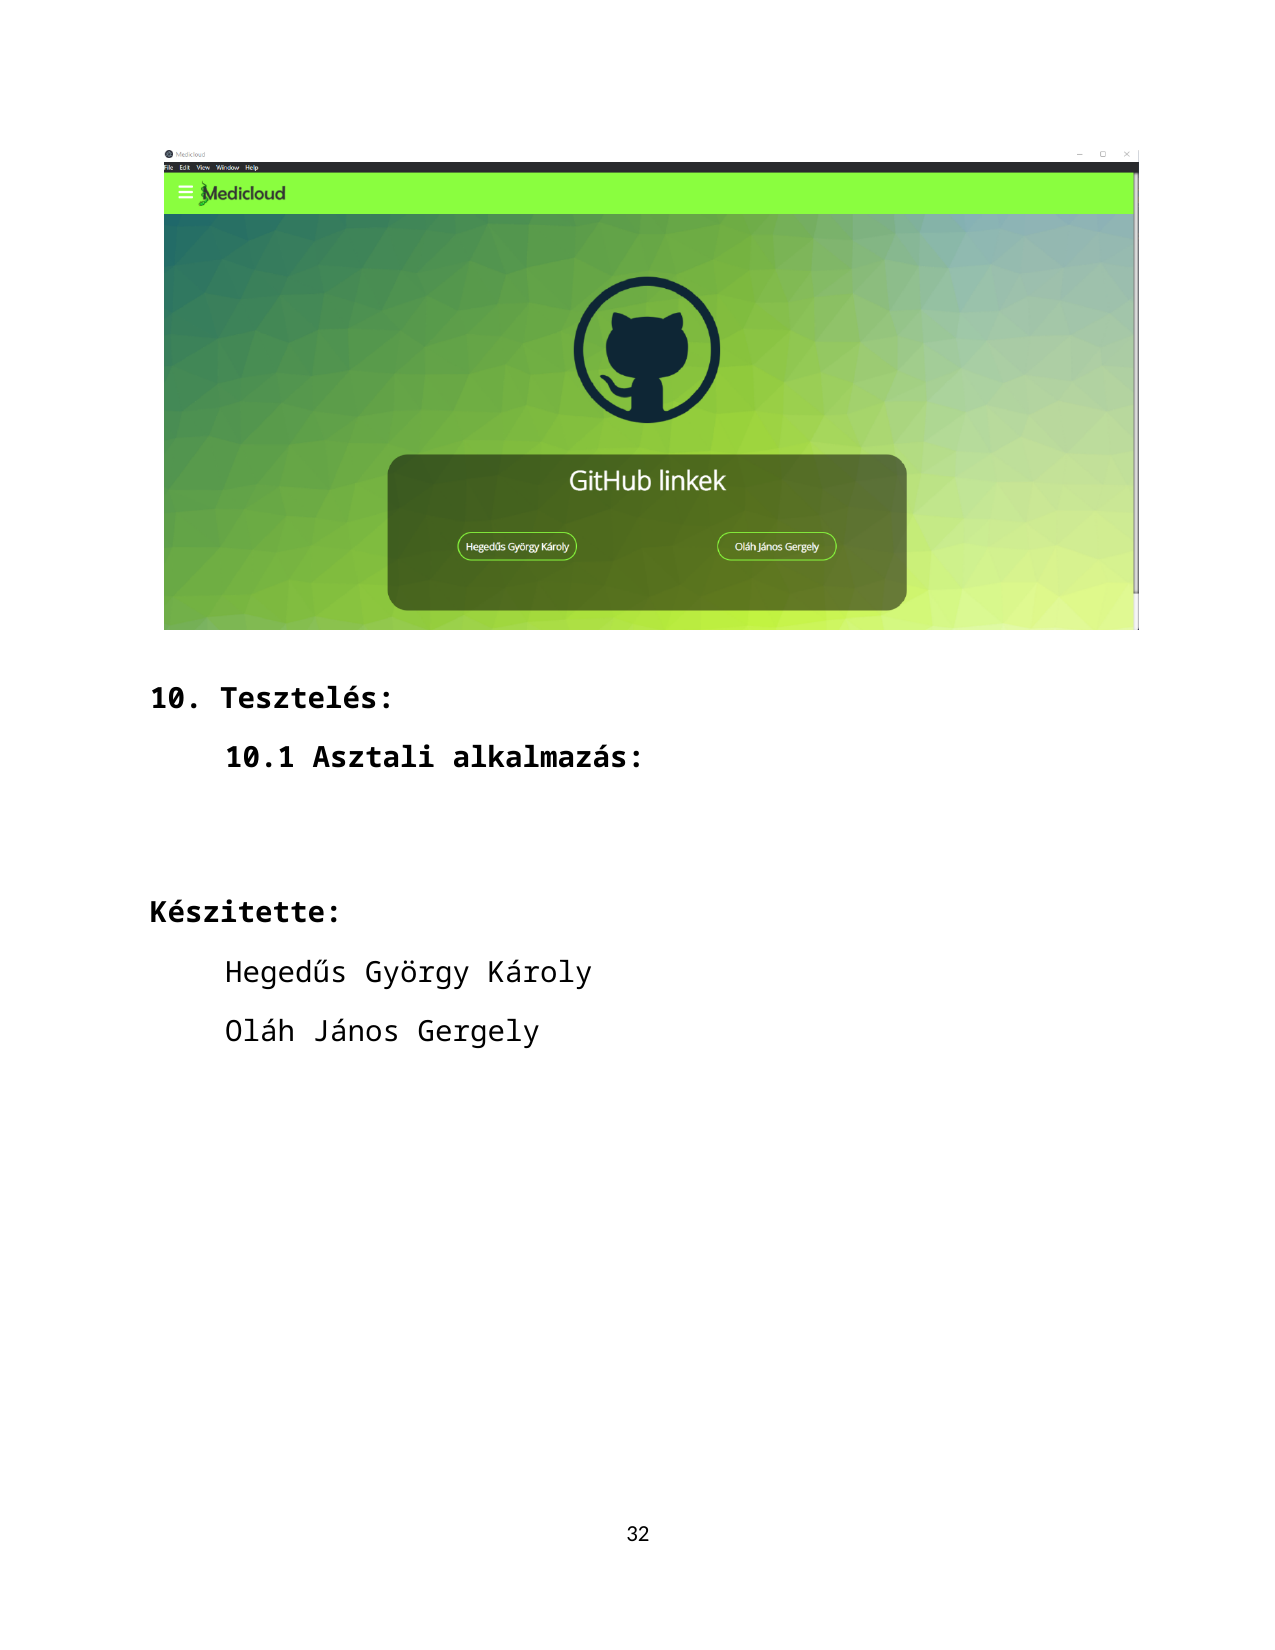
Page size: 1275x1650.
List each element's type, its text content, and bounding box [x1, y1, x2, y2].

text Készitette: [150, 892, 1125, 931]
text Oláh János Gergely [150, 1011, 1125, 1050]
text 10.1 Asztali alkalmazás: [150, 736, 1125, 776]
text 10. Tesztelés: [150, 677, 1125, 717]
text Hegedűs György Károly [150, 951, 1125, 991]
picture [164, 150, 1139, 630]
